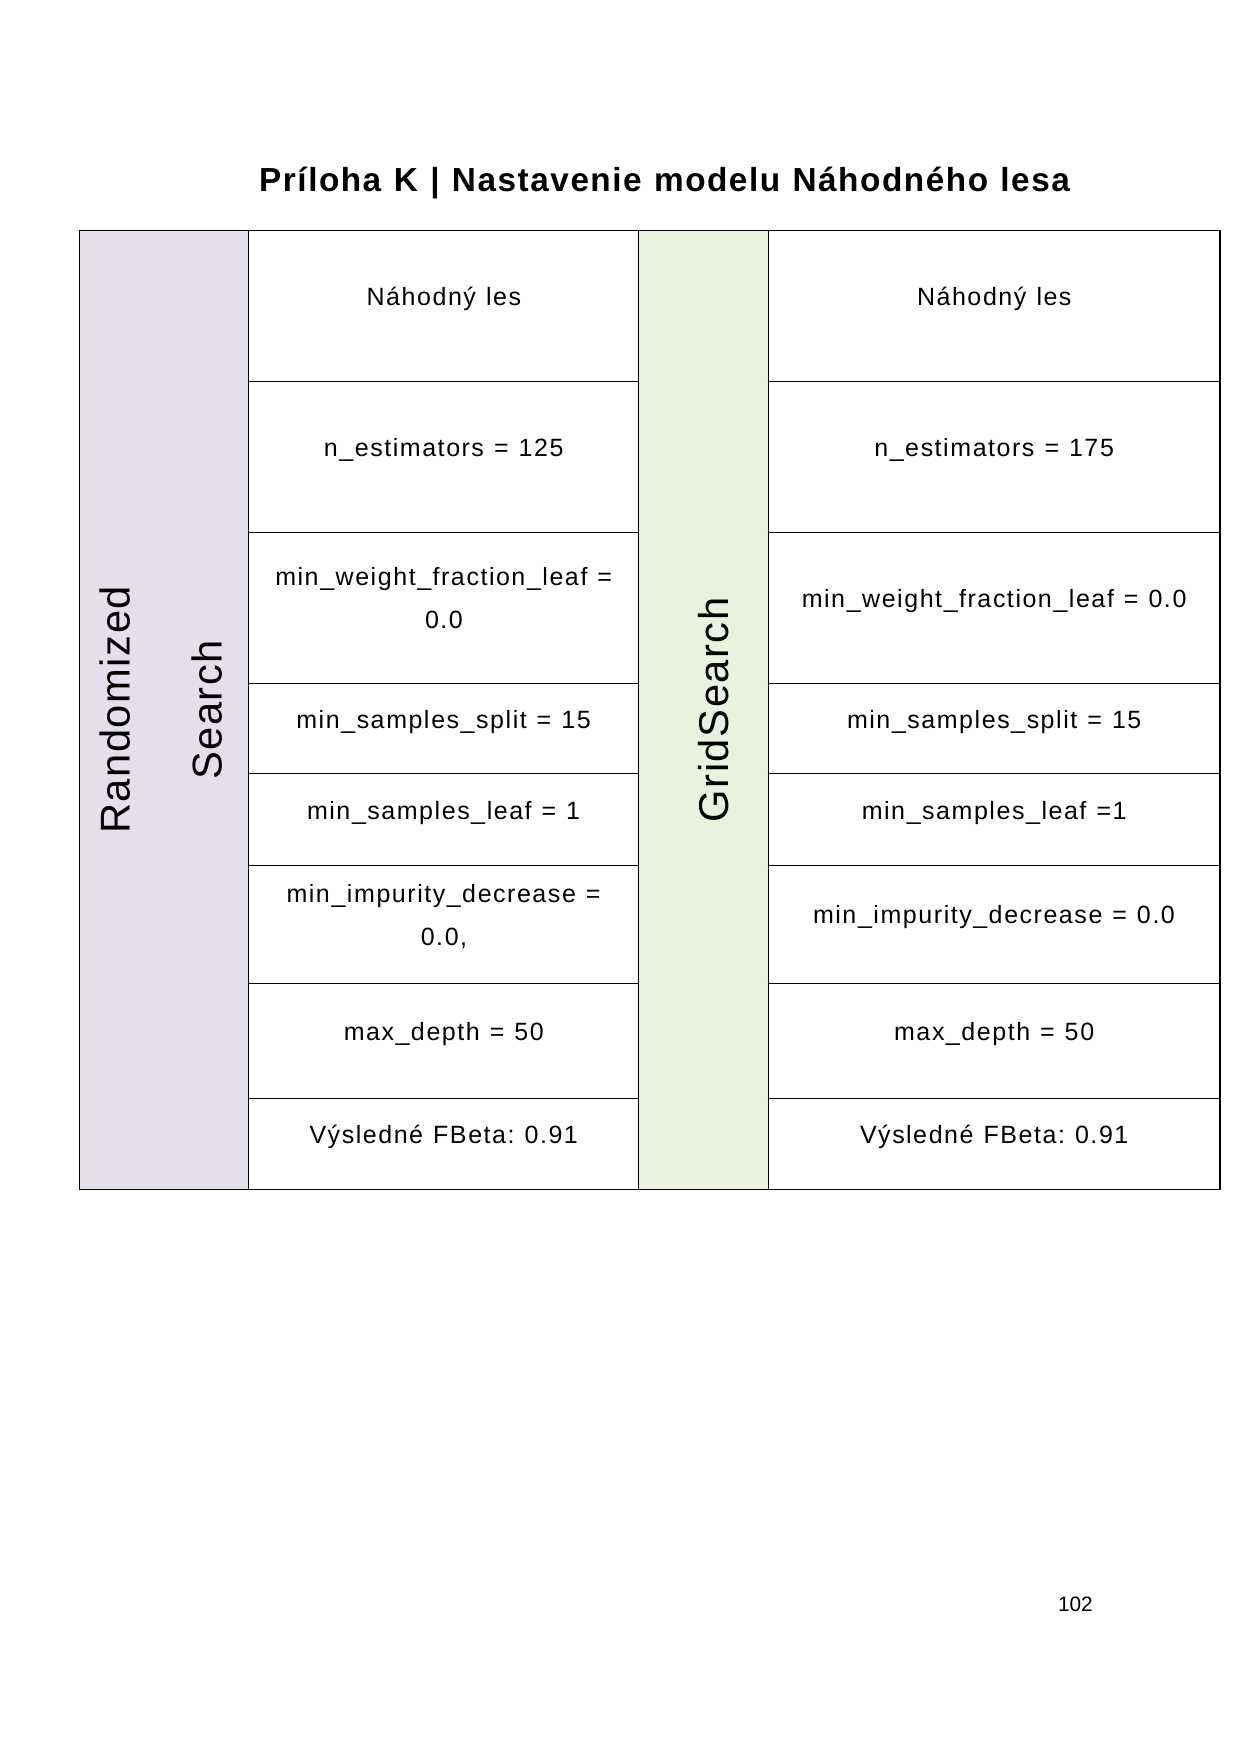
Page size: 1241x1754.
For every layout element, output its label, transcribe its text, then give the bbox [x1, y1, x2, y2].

table_cell min_weight_fraction_leaf = 0.0 [249, 533, 638, 683]
table_cell min_samples_leaf =1 [769, 774, 1219, 865]
table_cell min_impurity_decrease = 0.0 [769, 866, 1219, 982]
list Príloha K | Nastavenie modelu Náhodného lesa [259, 160, 1092, 199]
table_cell n_estimators = 175 [769, 382, 1219, 532]
table_cell n_estimators = 125 [249, 382, 638, 532]
table_cell min_samples_leaf = 1 [249, 774, 638, 865]
table_cell Výsledné FBeta: 0.91 [249, 1099, 638, 1189]
table_cell max_depth = 50 [249, 984, 638, 1098]
table_cell min_samples_split = 15 [769, 684, 1219, 773]
table_cell min_weight_fraction_leaf = 0.0 [769, 533, 1219, 683]
table_cell min_impurity_decrease = 0.0, [249, 866, 638, 982]
table_header Náhodný les [249, 231, 638, 381]
table_header Randomized Search [80, 231, 248, 1189]
table_cell Výsledné FBeta: 0.91 [769, 1099, 1219, 1189]
table_cell min_samples_split = 15 [249, 684, 638, 773]
table_header GridSearch [639, 231, 768, 1189]
table_cell max_depth = 50 [769, 984, 1219, 1098]
table_header Náhodný les [769, 231, 1219, 381]
